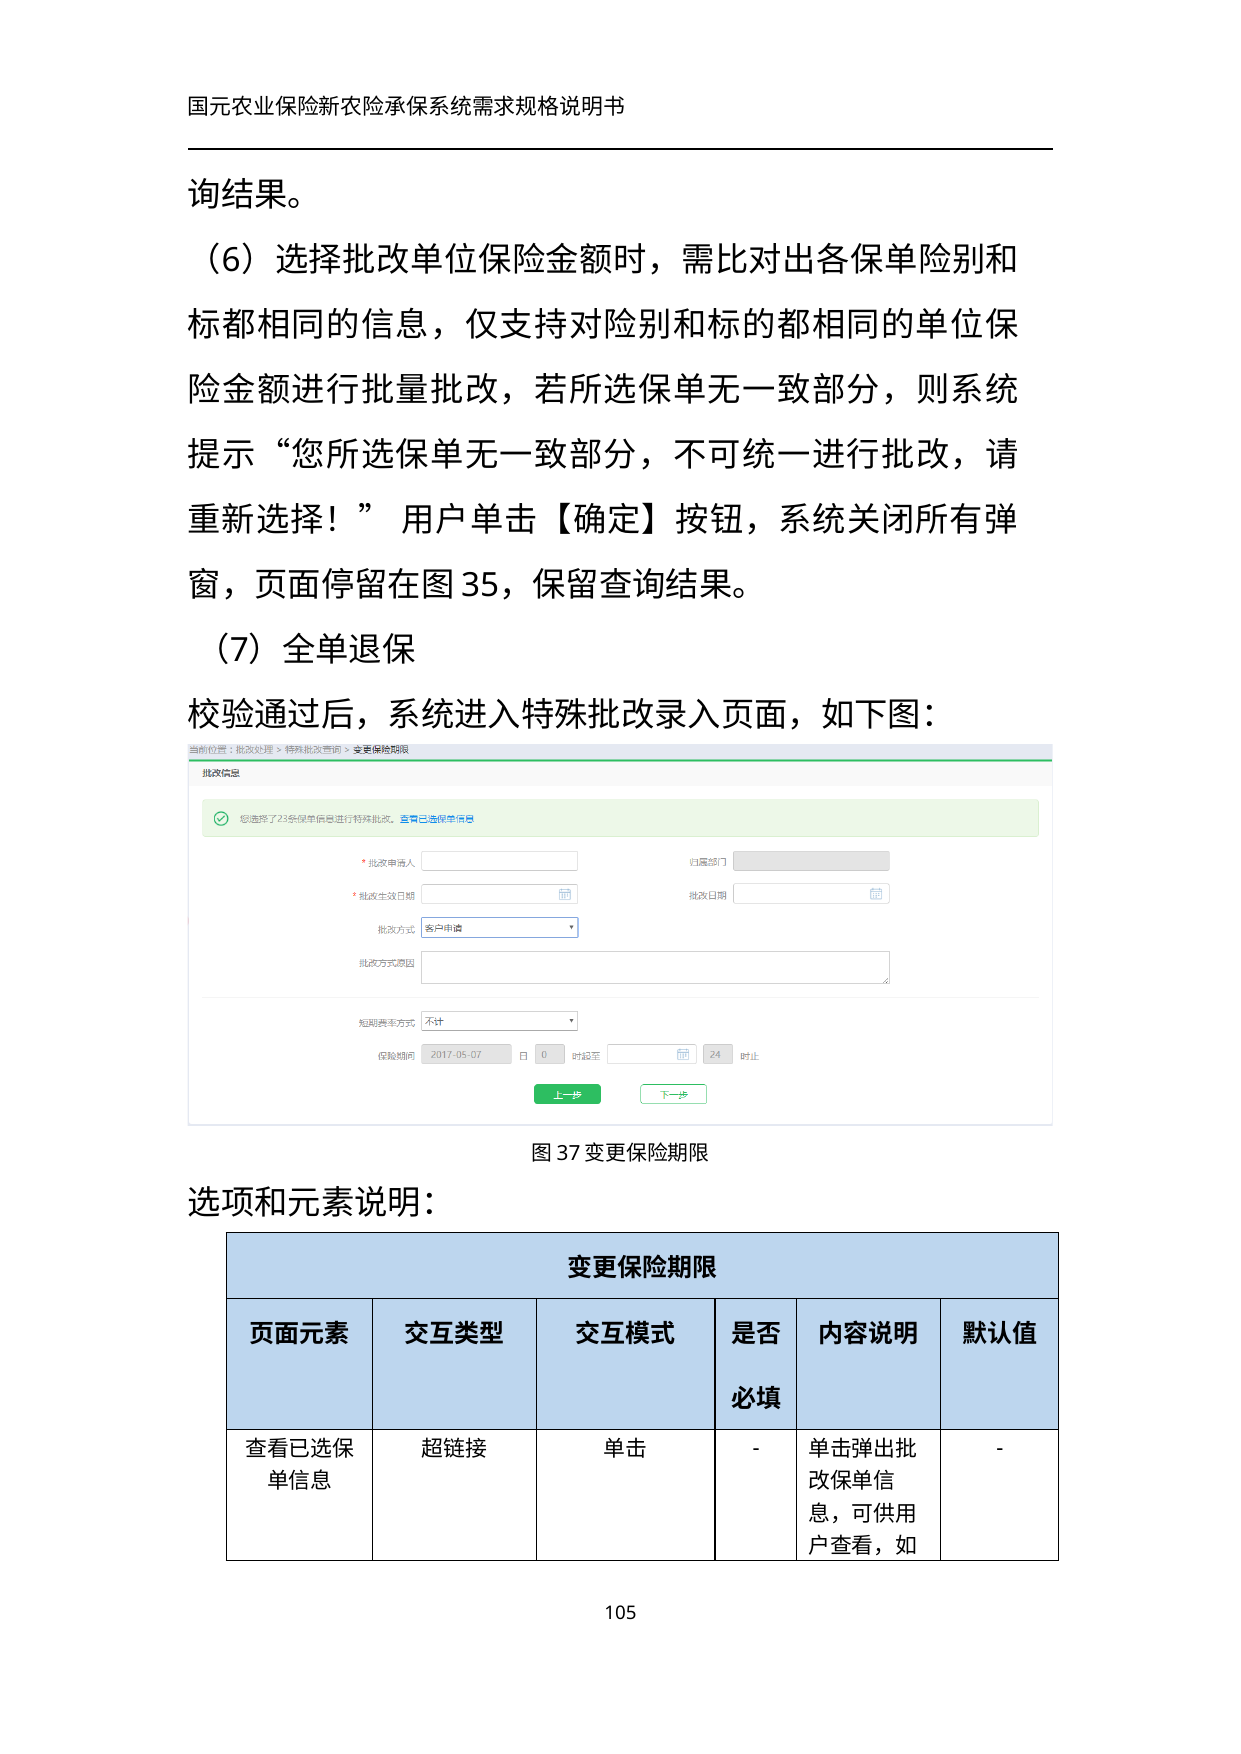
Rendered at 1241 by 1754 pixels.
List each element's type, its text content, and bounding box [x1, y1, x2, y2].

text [187, 160, 1053, 225]
text （7）全单退保 [187, 615, 1019, 680]
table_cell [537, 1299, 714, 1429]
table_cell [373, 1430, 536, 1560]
text 校验通过后，系统进入特殊批改录入页面，如下图： [187, 680, 1053, 744]
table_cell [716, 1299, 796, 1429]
picture [187, 744, 1053, 1126]
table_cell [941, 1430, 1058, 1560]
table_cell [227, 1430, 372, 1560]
text （6）选择批改单位保险金额时，需比对出各保单险别和标都相同的信息，仅支持对险别和标的都相同的单位保险金额进行批量批改，若所选保单无一致部分，则系统提示“您所选保单无一致部分，不可统一进行批改，请重新选择！” 用户单击【确定】按钮，系统关闭所有弹窗，页面停留在图35，保留查询结果。 [187, 225, 1019, 615]
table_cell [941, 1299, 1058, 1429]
text 选项和元素说明： [187, 1167, 1053, 1232]
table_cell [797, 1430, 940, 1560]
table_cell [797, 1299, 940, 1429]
text 图 37变更保险期限 [187, 1135, 1053, 1167]
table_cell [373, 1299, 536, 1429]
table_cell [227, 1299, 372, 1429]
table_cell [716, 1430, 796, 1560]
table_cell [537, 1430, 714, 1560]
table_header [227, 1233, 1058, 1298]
